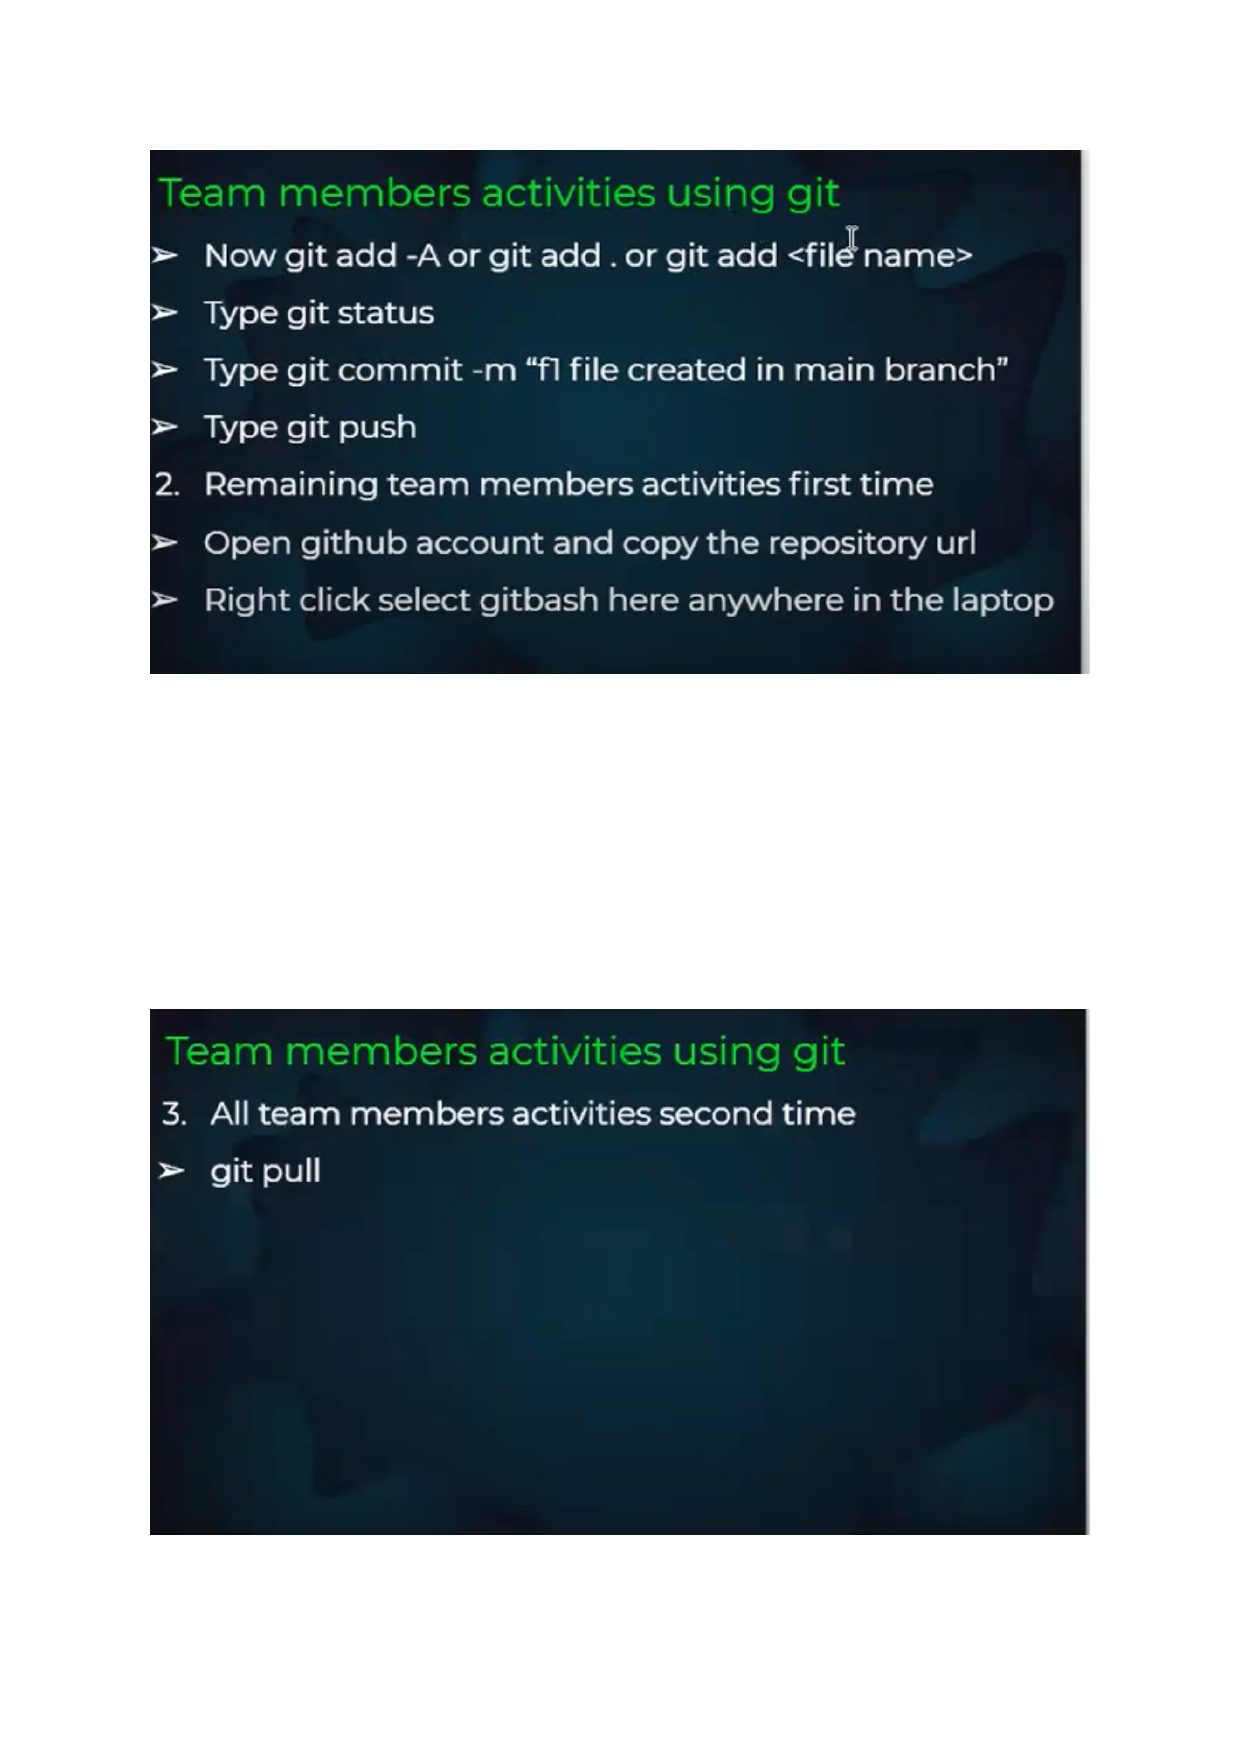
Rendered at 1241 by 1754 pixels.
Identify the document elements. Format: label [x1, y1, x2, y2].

picture [150, 150, 1090, 674]
picture [150, 1009, 1090, 1535]
